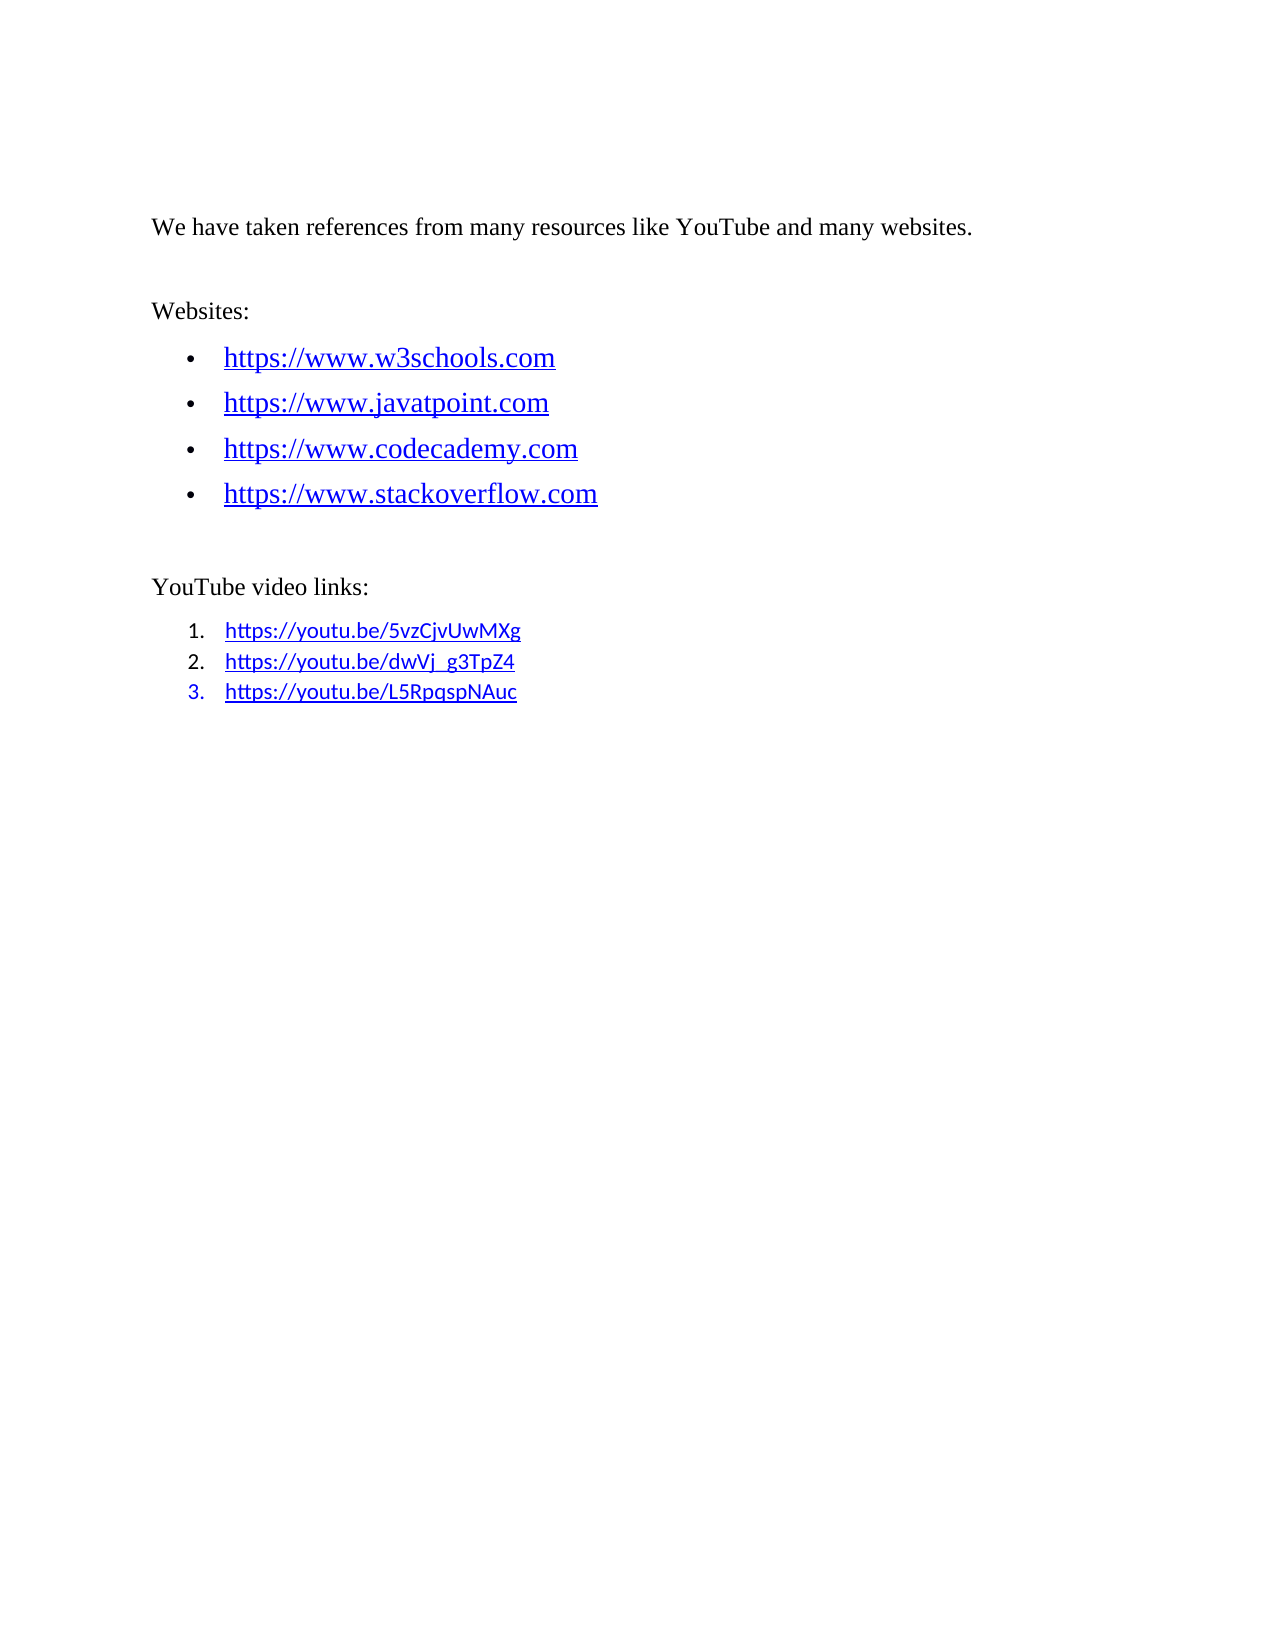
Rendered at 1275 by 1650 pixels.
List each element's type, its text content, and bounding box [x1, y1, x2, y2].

list https://www.w3schools.com [186, 340, 1125, 373]
list https://youtu.be/dwVj_g3TpZ4 [187, 647, 1125, 675]
text YouTube video links: [151, 572, 1118, 601]
list https://www.javatpoint.com [186, 385, 1125, 419]
list https://youtu.be/L5RpqspNAuc [187, 677, 1125, 705]
text Websites: [151, 296, 1118, 324]
list https://www.stackoverflow.com [186, 476, 1125, 510]
text We have taken references from many resources like YouTube and many websites. [151, 212, 1118, 241]
list https://www.codecademy.com [186, 431, 1125, 464]
list https://youtu.be/5vzCjvUwMXg [187, 617, 1125, 644]
